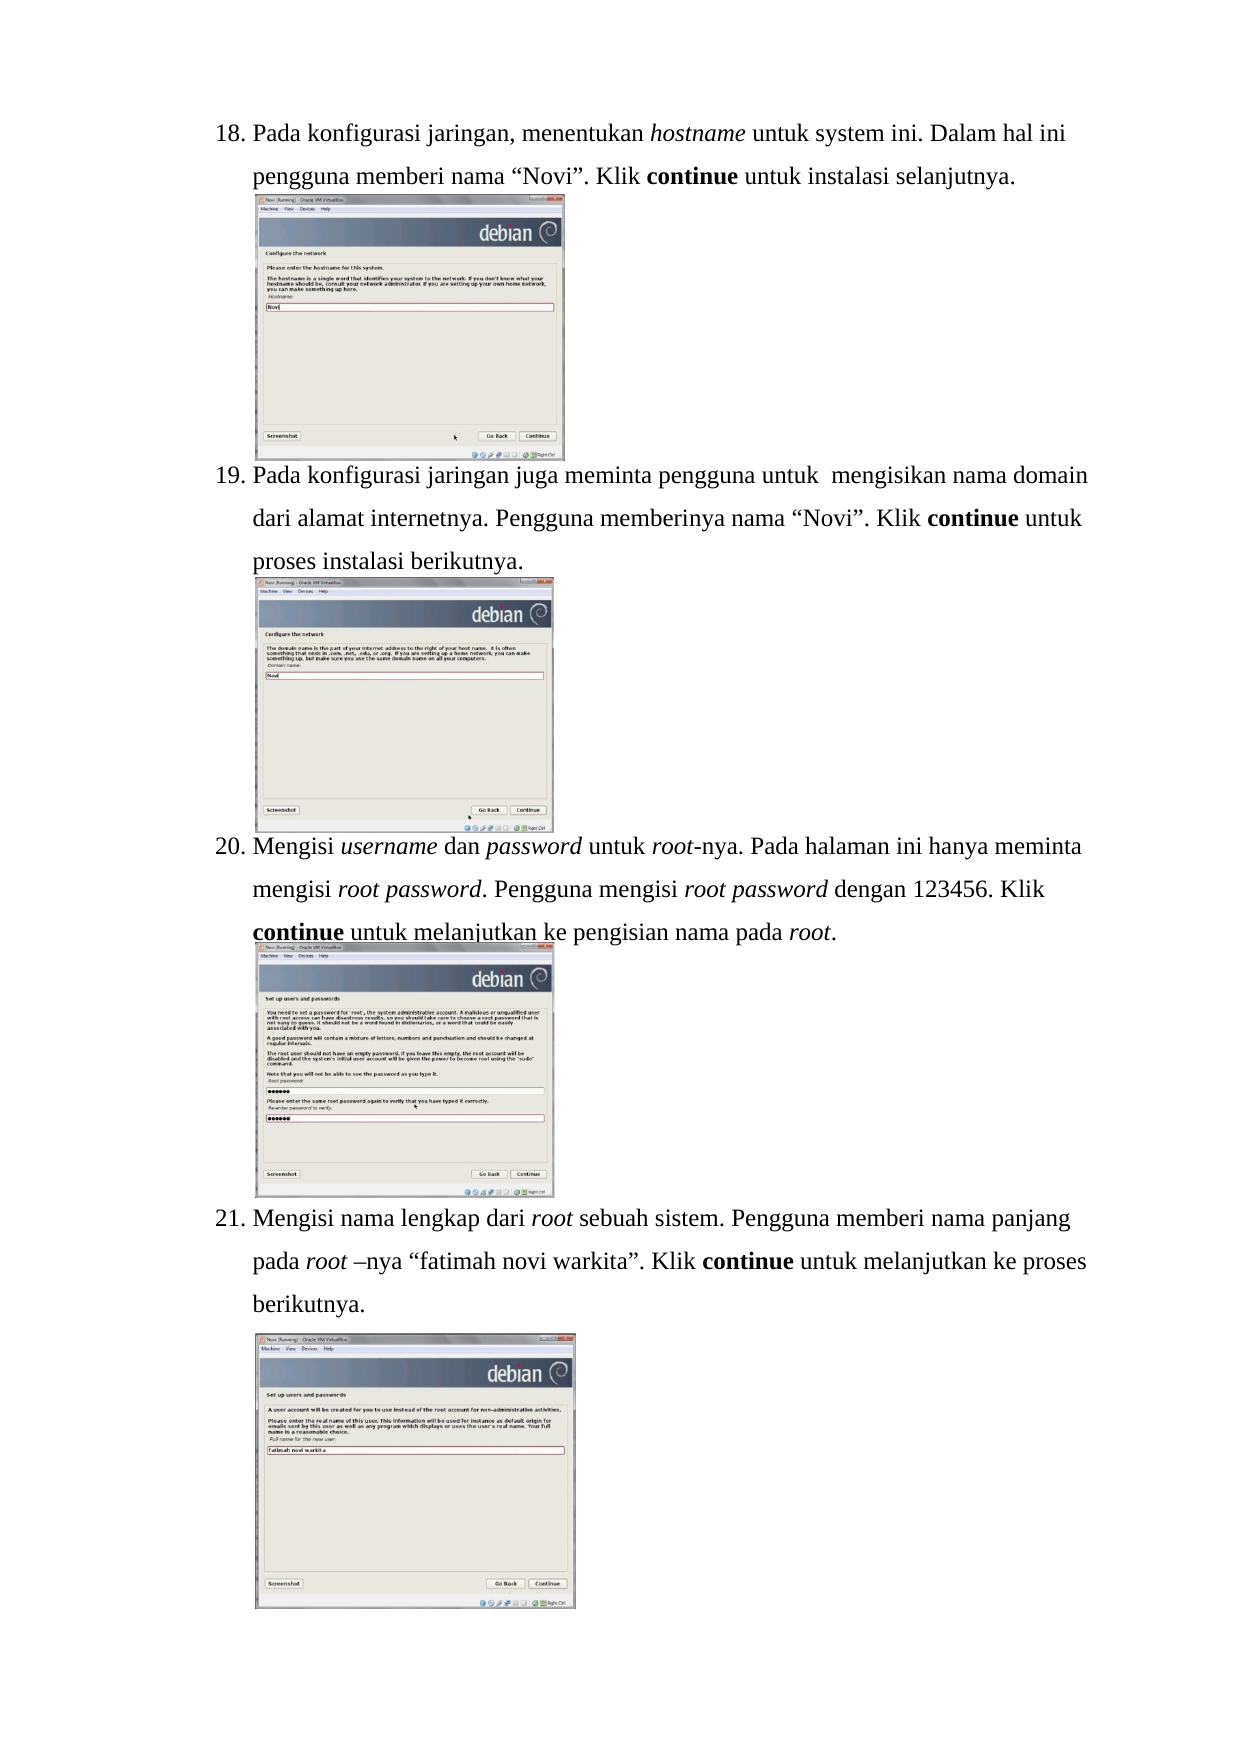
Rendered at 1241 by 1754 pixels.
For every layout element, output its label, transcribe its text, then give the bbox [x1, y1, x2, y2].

list Pada konfigurasi jaringan, menentukan hostname untuk system ini. Dalam hal ini pengguna memberi nama “Novi”. Klik continue untuk instalasi selanjutnya. [215, 118, 1122, 190]
picture [255, 942, 555, 1198]
list Mengisi nama lengkap dari root sebuah sistem. Pengguna memberi nama panjang pada root –nya “fatimah novi warkita”. Klik continue untuk melanjutkan ke proses berikutnya. [215, 1203, 1122, 1318]
picture [255, 577, 554, 833]
picture [255, 1333, 576, 1609]
picture [255, 194, 565, 461]
list Mengisi username dan password untuk root-nya. Pada halaman ini hanya meminta mengisi root password. Pengguna mengisi root password dengan 123456. Klik continue untuk melanjutkan ke pengisian nama pada root. [215, 831, 1122, 946]
list Pada konfigurasi jaringan juga meminta pengguna untuk mengisikan nama domain dari alamat internetnya. Pengguna memberinya nama “Novi”. Klik continue untuk proses instalasi berikutnya. [215, 460, 1122, 575]
